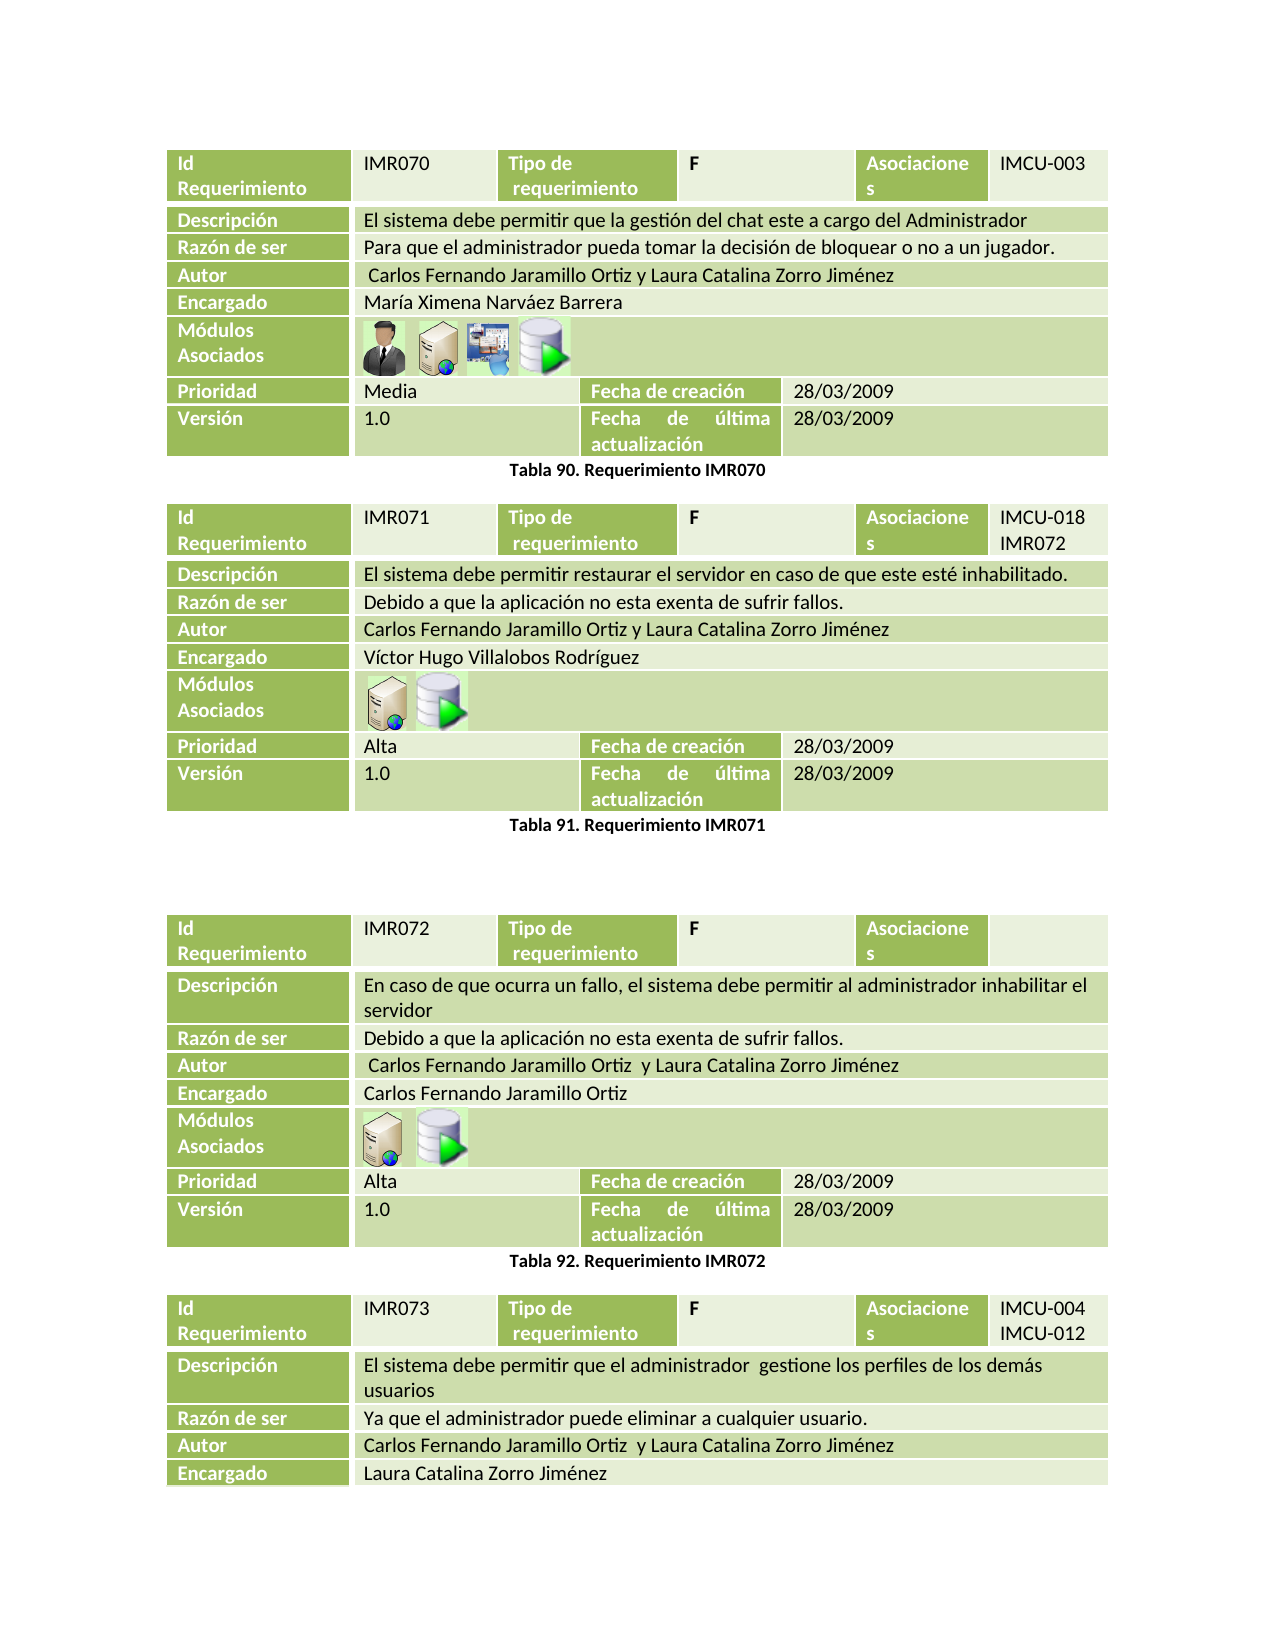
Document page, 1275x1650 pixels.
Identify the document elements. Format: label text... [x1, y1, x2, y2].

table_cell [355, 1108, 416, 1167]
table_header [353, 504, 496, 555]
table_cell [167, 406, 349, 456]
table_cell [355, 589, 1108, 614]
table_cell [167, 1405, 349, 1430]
picture [415, 671, 469, 731]
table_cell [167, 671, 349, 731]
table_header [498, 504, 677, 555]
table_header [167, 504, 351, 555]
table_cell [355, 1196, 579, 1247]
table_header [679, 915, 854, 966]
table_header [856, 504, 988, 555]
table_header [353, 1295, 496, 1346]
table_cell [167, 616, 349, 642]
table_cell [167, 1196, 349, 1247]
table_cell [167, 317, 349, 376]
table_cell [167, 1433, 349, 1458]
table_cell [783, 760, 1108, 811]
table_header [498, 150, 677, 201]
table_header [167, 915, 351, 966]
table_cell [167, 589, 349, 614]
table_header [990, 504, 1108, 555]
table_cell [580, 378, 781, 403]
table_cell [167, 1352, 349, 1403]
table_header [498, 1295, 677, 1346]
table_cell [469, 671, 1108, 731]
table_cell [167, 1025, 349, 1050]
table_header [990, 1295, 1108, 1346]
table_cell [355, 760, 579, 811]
text Tabla 91. Requerimiento IMR071 [177, 813, 1098, 836]
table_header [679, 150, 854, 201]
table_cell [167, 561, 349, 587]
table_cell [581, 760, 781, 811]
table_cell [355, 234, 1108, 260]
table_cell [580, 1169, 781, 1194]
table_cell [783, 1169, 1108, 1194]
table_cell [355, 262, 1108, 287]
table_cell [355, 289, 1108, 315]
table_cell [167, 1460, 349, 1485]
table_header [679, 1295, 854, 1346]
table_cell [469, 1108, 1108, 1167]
picture [419, 321, 458, 376]
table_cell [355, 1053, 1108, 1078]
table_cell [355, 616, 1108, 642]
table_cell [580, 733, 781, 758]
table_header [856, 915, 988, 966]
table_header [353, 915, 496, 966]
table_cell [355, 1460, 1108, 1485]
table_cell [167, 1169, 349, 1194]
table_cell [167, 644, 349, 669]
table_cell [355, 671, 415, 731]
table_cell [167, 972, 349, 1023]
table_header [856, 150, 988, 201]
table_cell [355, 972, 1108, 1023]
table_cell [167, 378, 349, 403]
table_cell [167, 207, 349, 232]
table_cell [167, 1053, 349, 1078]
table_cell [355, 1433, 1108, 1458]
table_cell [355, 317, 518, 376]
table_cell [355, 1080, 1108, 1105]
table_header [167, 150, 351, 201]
picture [363, 321, 406, 376]
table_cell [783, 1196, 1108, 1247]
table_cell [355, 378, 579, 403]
picture [467, 323, 509, 376]
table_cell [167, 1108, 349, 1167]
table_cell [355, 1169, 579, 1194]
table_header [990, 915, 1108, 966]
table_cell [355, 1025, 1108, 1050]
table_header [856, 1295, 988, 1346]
picture [368, 676, 407, 731]
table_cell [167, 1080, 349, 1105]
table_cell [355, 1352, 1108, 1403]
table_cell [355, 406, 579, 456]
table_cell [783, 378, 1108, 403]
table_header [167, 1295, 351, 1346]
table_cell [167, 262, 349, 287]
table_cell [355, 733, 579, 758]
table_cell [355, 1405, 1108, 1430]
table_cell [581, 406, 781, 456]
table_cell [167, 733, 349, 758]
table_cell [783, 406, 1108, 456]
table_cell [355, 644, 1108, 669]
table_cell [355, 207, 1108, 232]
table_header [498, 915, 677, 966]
picture [363, 1112, 402, 1167]
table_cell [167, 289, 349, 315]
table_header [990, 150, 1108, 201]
text Tabla 92. Requerimiento IMR072 [177, 1249, 1098, 1272]
picture [518, 316, 571, 376]
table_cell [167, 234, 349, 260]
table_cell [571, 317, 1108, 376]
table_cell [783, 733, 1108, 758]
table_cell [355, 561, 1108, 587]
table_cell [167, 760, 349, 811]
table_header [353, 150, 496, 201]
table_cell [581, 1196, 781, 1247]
text Tabla 90. Requerimiento IMR070 [177, 459, 1098, 481]
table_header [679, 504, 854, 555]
picture [416, 1107, 469, 1167]
